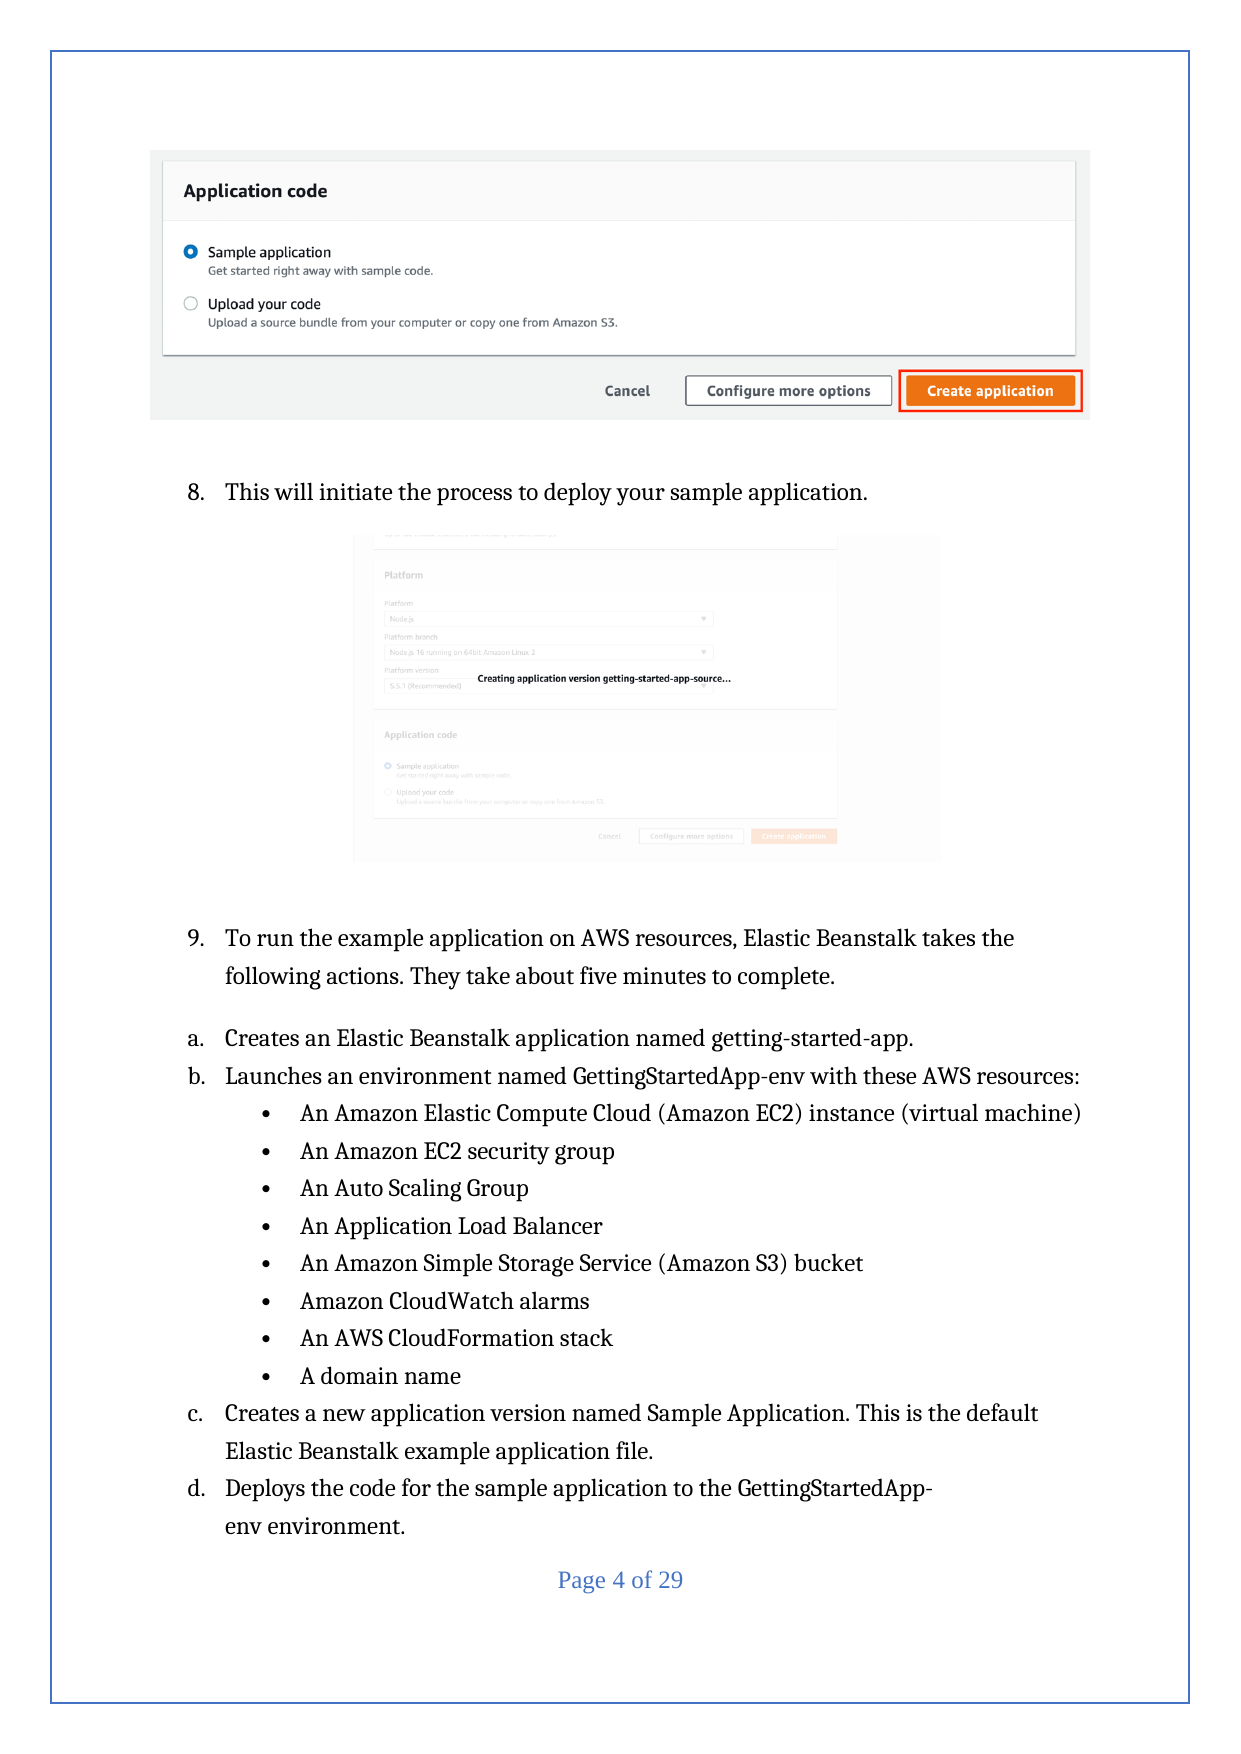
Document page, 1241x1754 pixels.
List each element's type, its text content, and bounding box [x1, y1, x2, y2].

list An Amazon Elastic Compute Cloud (Amazon EC2) instance (virtual machine) [262, 1090, 1090, 1128]
list Amazon CloudWatch alarms [262, 1278, 1090, 1315]
list An AWS CloudFormation stack [262, 1315, 1090, 1353]
list An Amazon Simple Storage Service (Amazon S3) bucket [262, 1240, 1090, 1278]
list Creates a new application version named Sample Application. This is the default Elastic Beanstalk example application file. [187, 1390, 1090, 1465]
list This will initiate the process to deploy your sample application. [187, 477, 1090, 506]
picture [150, 150, 1091, 420]
list An Amazon EC2 security group [262, 1128, 1090, 1165]
list To run the example application on AWS resources, Elastic Beanstalk takes the following actions. They take about five minutes to complete. [187, 915, 1090, 990]
list Deploys the code for the sample application to the GettingStartedApp-env environment. [187, 1465, 1090, 1540]
list An Auto Scaling Group [262, 1165, 1090, 1203]
picture [298, 535, 942, 862]
list A domain name [262, 1353, 1090, 1390]
list Creates an Elastic Beanstalk application named getting-started-app. [187, 1015, 1090, 1053]
list An Application Load Balancer [262, 1203, 1090, 1240]
list Launches an environment named GettingStartedApp-env with these AWS resources: [187, 1053, 1090, 1090]
